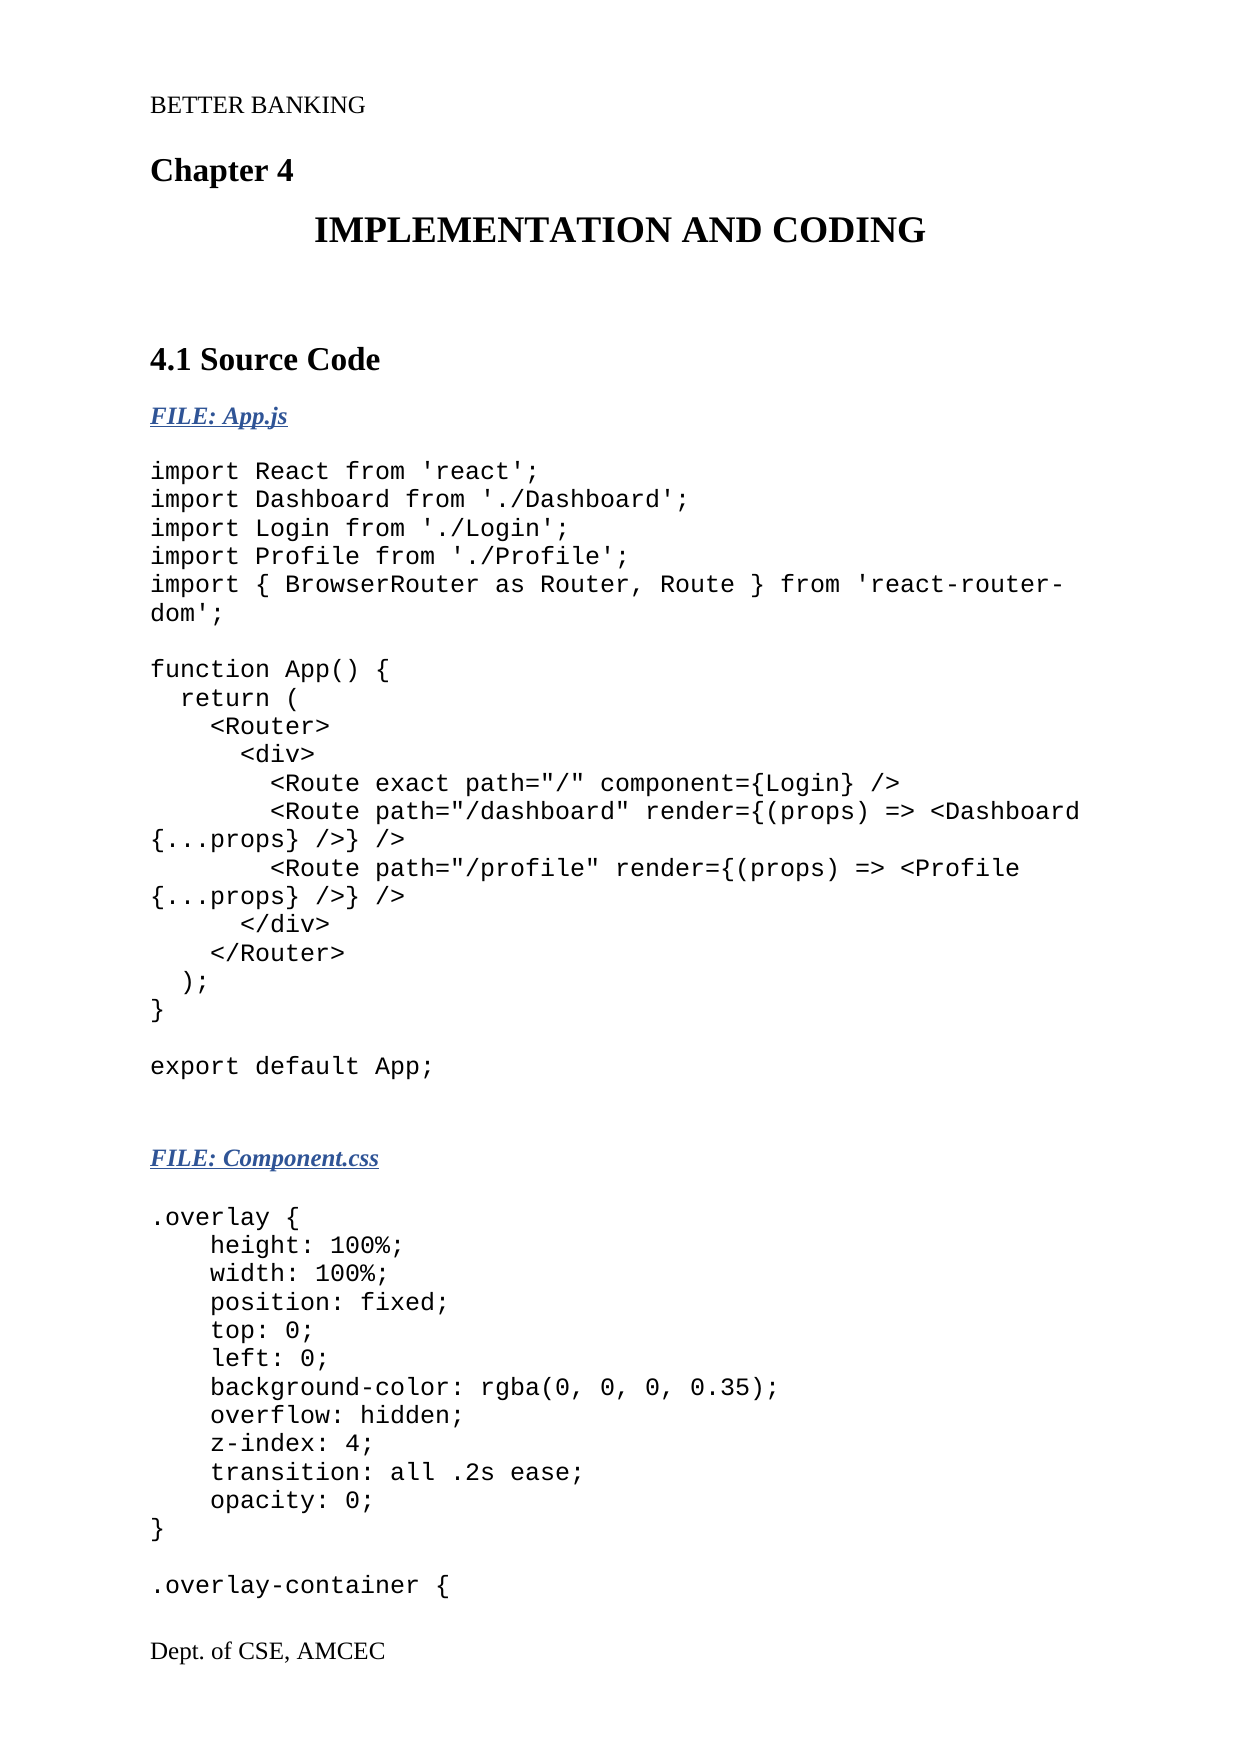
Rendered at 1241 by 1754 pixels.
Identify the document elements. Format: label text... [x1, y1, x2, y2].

text <Router> [150, 713, 1090, 742]
subtitle IMPLEMENTATION AND CODING [150, 207, 1090, 251]
text import { BrowserRouter as Router, Route } from 'react-router-dom'; [150, 572, 1090, 628]
text <div> [150, 742, 1090, 770]
text overflow: hidden; [150, 1403, 1090, 1431]
text background-color: rgba(0, 0, 0, 0.35); [150, 1374, 1090, 1403]
text width: 100%; [150, 1261, 1090, 1289]
text return ( [150, 685, 1090, 713]
text left: 0; [150, 1346, 1090, 1374]
text position: fixed; [150, 1289, 1090, 1318]
text import React from 'react'; [150, 458, 1090, 487]
text ); [150, 968, 1090, 997]
subtitle FILE: Component.css [150, 1143, 1090, 1171]
text opacity: 0; [150, 1488, 1090, 1516]
subtitle FILE: App.js [150, 401, 1090, 430]
text .overlay-container { [150, 1573, 1090, 1601]
text import Login from './Login'; [150, 515, 1090, 543]
text <Route path="/profile" render={(props) => <Profile {...props} />} /> [150, 855, 1090, 912]
text } [150, 1516, 1090, 1544]
text export default App; [150, 1053, 1090, 1082]
text import Profile from './Profile'; [150, 543, 1090, 572]
text transition: all .2s ease; [150, 1459, 1090, 1488]
text <Route path="/dashboard" render={(props) => <Dashboard {...props} />} /> [150, 798, 1090, 855]
text .overlay { [150, 1204, 1090, 1233]
text height: 100%; [150, 1233, 1090, 1261]
text Chapter 4 [150, 150, 1090, 188]
text </div> [150, 912, 1090, 940]
text top: 0; [150, 1318, 1090, 1346]
text function App() { [150, 657, 1090, 685]
text <Route exact path="/" component={Login} /> [150, 770, 1090, 798]
text } [150, 997, 1090, 1025]
text import Dashboard from './Dashboard'; [150, 487, 1090, 515]
text z-index: 4; [150, 1431, 1090, 1459]
text </Router> [150, 940, 1090, 968]
subtitle 4.1 Source Code [150, 339, 1090, 378]
